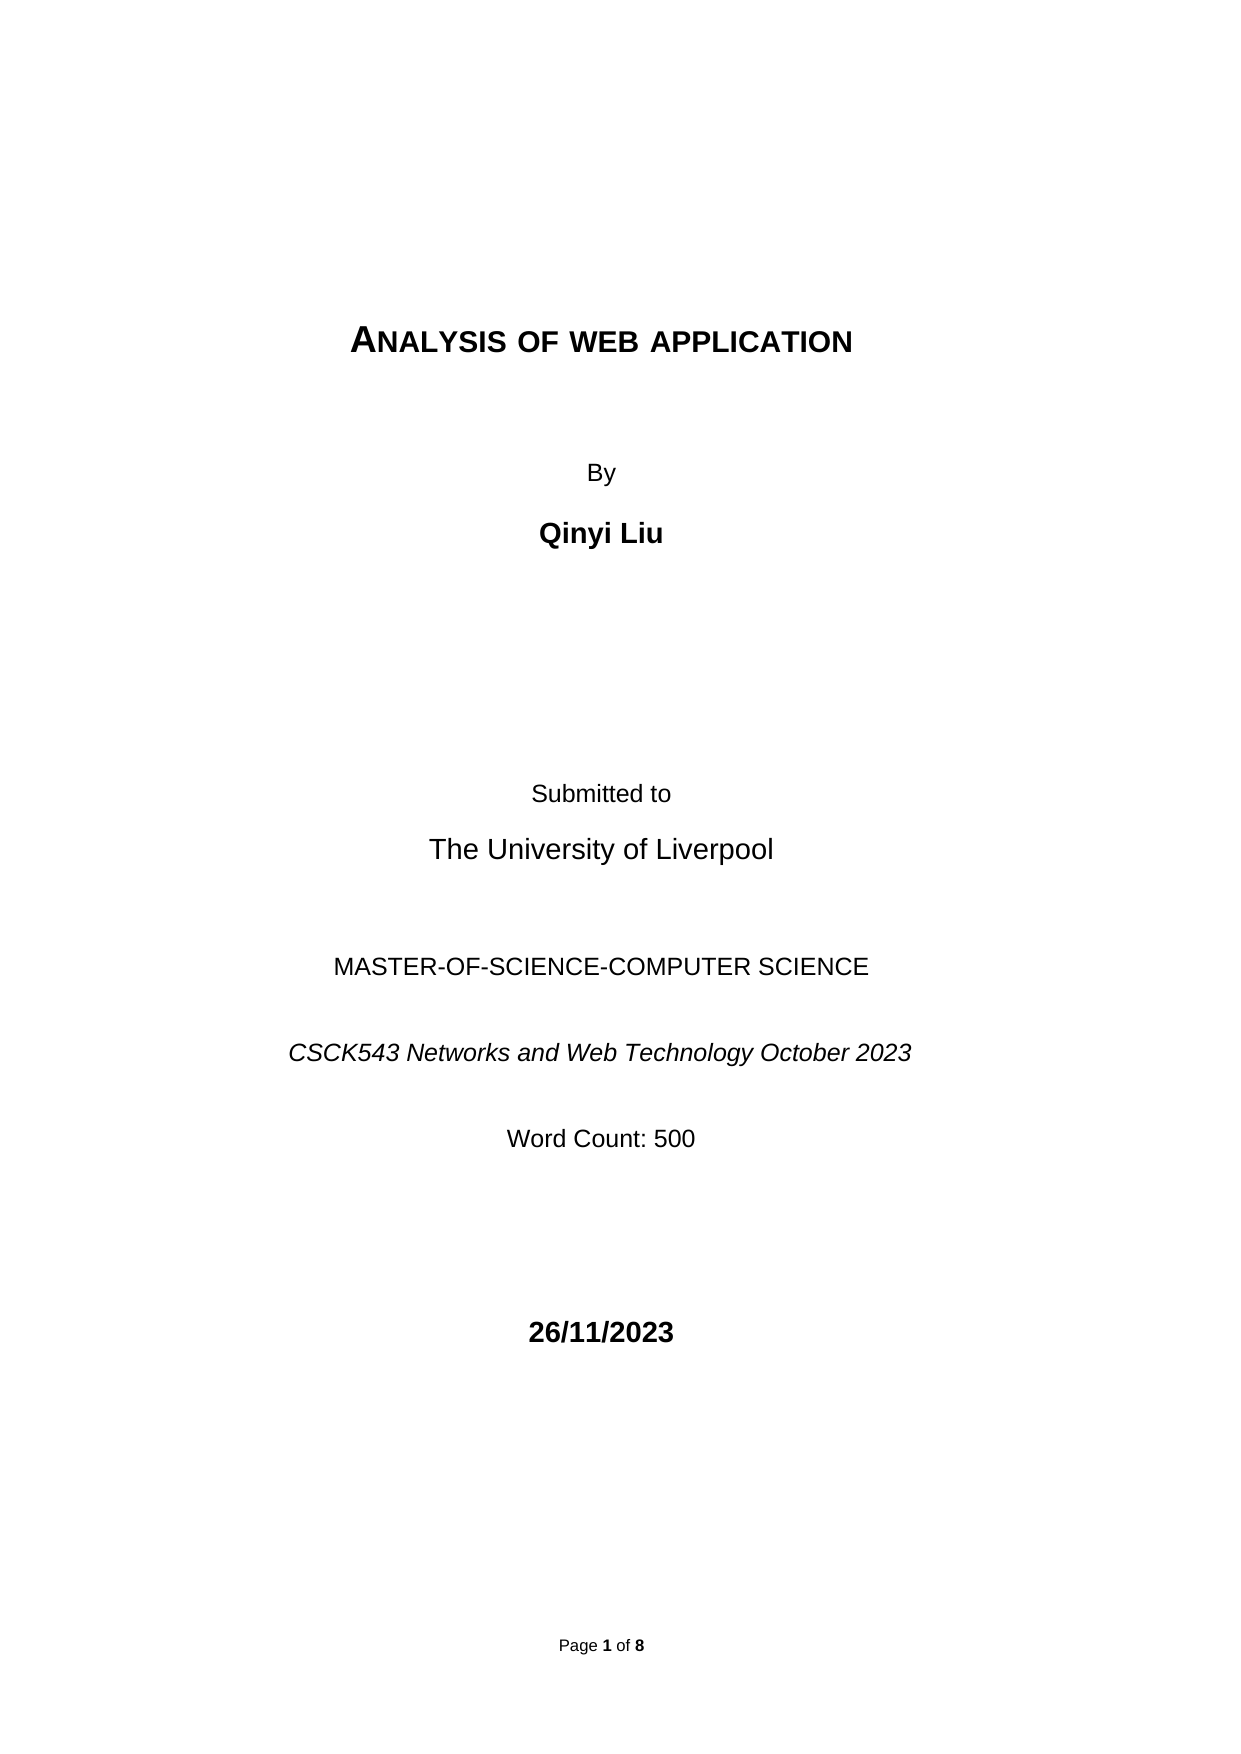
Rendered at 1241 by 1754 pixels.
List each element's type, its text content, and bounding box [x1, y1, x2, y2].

text Word Count: 500 [187, 1124, 1015, 1153]
text CSCK543 Networks and Web Technology October 2023 [187, 1038, 1015, 1067]
text Submitted to [187, 779, 1015, 808]
text MASTER-OF-SCIENCE-COMPUTER SCIENCE [187, 952, 1015, 981]
title Analysis of web application [187, 317, 1015, 360]
text 26/11/2023 [187, 1286, 1015, 1348]
subtitle The University of Liverpool [187, 832, 1015, 866]
text Qinyi Liu [187, 516, 1015, 549]
text By [187, 458, 1015, 487]
